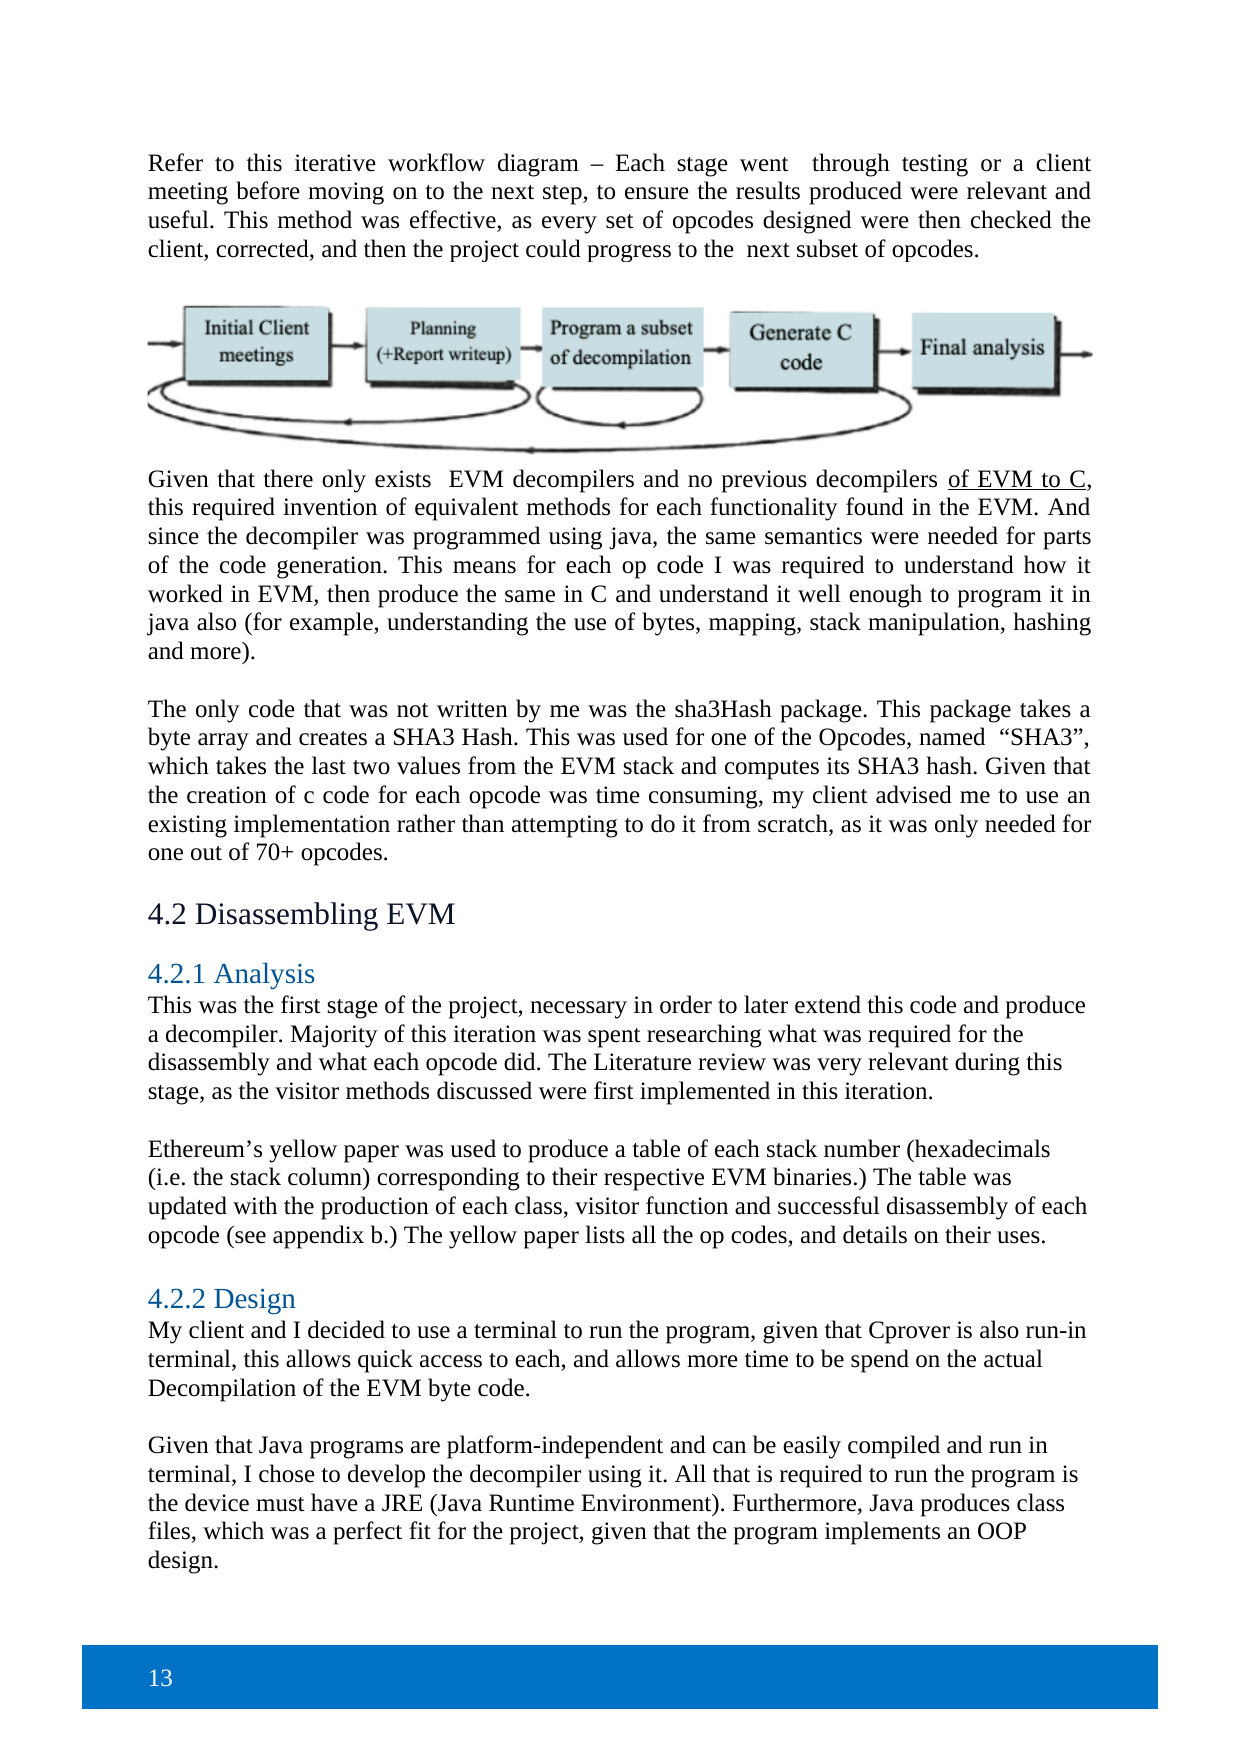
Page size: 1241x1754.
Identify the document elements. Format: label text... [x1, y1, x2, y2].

subtitle 4.2.2 Design [148, 1282, 1092, 1315]
text Given that there only exists EVM decompilers and no previous decompilers of EVM to C, this required invention of equivalent methods for each functionality found in the EVM. And since the decompiler was programmed using java, the same semantics were needed for parts of the code generation. This means for each op code I was required to understand how it worked in EVM, then produce the same in C and understand it well enough to program it in java also (for example, understanding the use of bytes, mapping, stack manipulation, hashing and more). [148, 464, 1092, 665]
subtitle 4.2.1 Analysis [148, 956, 1092, 990]
picture [147, 262, 1093, 464]
text The only code that was not written by me was the sha3Hash package. This package takes a byte array and creates a SHA3 Hash. This was used for one of the Opcodes, named “SHA3”, which takes the last two values from the EVM stack and computes its SHA3 hash. Given that the creation of c code for each opcode was time consuming, my client advised me to use an existing implementation rather than attempting to do it from scratch, as it was only needed for one out of 70+ opcodes. [148, 694, 1092, 866]
text Given that Java programs are platform-independent and can be easily compiled and run in terminal, I chose to develop the decompiler using it. All that is required to run the program is the device must have a JRE (Java Runtime Environment). Furthermore, Java produces class files, which was a perfect fit for the project, given that the program implements an OOP design. [148, 1430, 1092, 1574]
text My client and I decided to use a terminal to run the program, given that Cprover is also run-in terminal, this allows quick access to each, and allows more time to be spend on the actual Decompilation of the EVM byte code. [148, 1315, 1092, 1401]
text This was the first stage of the project, necessary in order to later extend this code and produce a decompiler. Majority of this iteration was spent researching what was required for the disassembly and what each opcode did. The Literature review was very relevant during this stage, as the visitor methods discussed were first implemented in this iteration. [148, 990, 1092, 1105]
text Ethereum’s yellow paper was used to produce a table of each stack number (hexadecimals (i.e. the stack column) corresponding to their respective EVM binaries.) The table was updated with the production of each class, visitor function and successful disassembly of each opcode (see appendix b.) The yellow paper lists all the op codes, and details on their uses. [148, 1134, 1092, 1249]
subtitle 4.2 Disassembling EVM [148, 895, 1092, 931]
text Refer to this iterative workflow diagram – Each stage went through testing or a client meeting before moving on to the next step, to ensure the results produced were relevant and useful. This method was effective, as every set of opcodes designed were then checked the client, corrected, and then the project could progress to the next subset of opcodes. [148, 148, 1092, 262]
